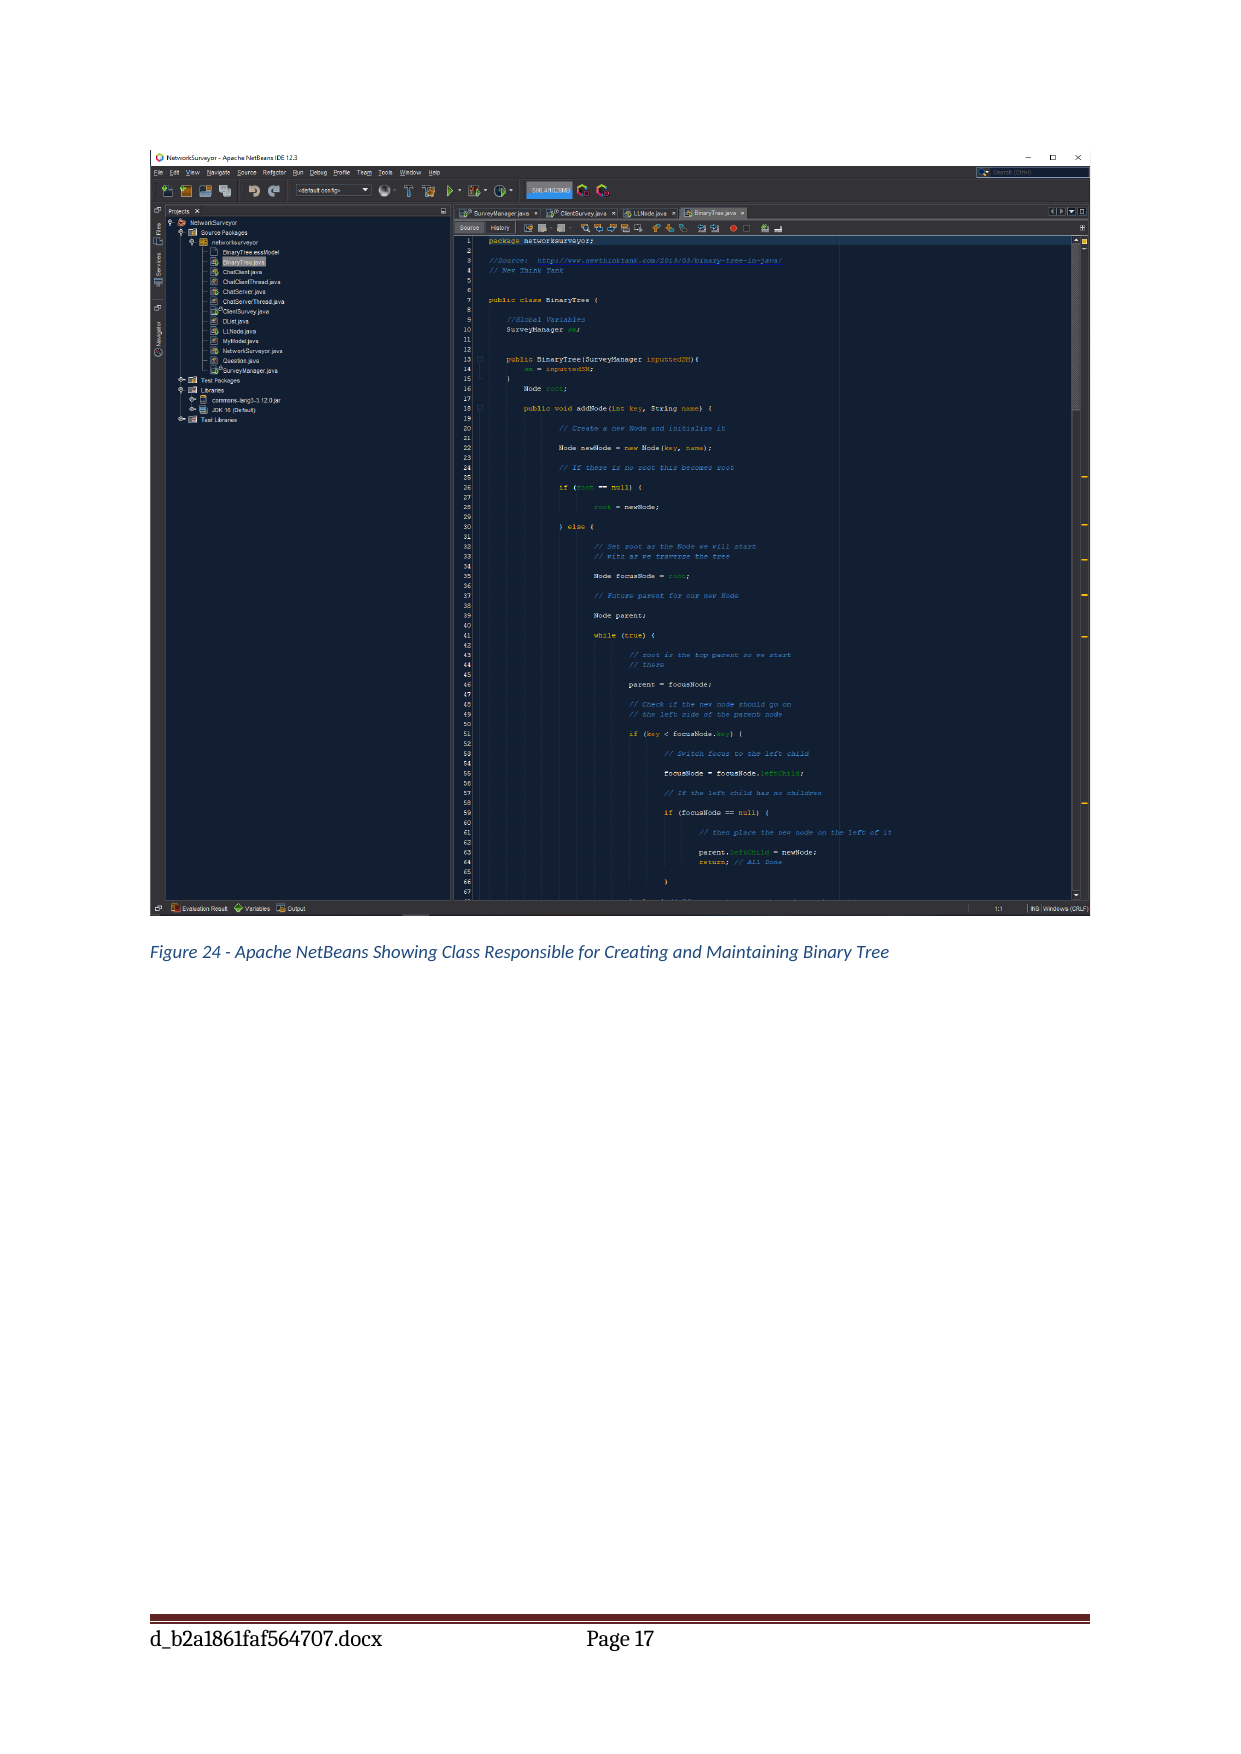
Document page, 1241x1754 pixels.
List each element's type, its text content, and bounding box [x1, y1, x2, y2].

picture [150, 150, 1091, 916]
